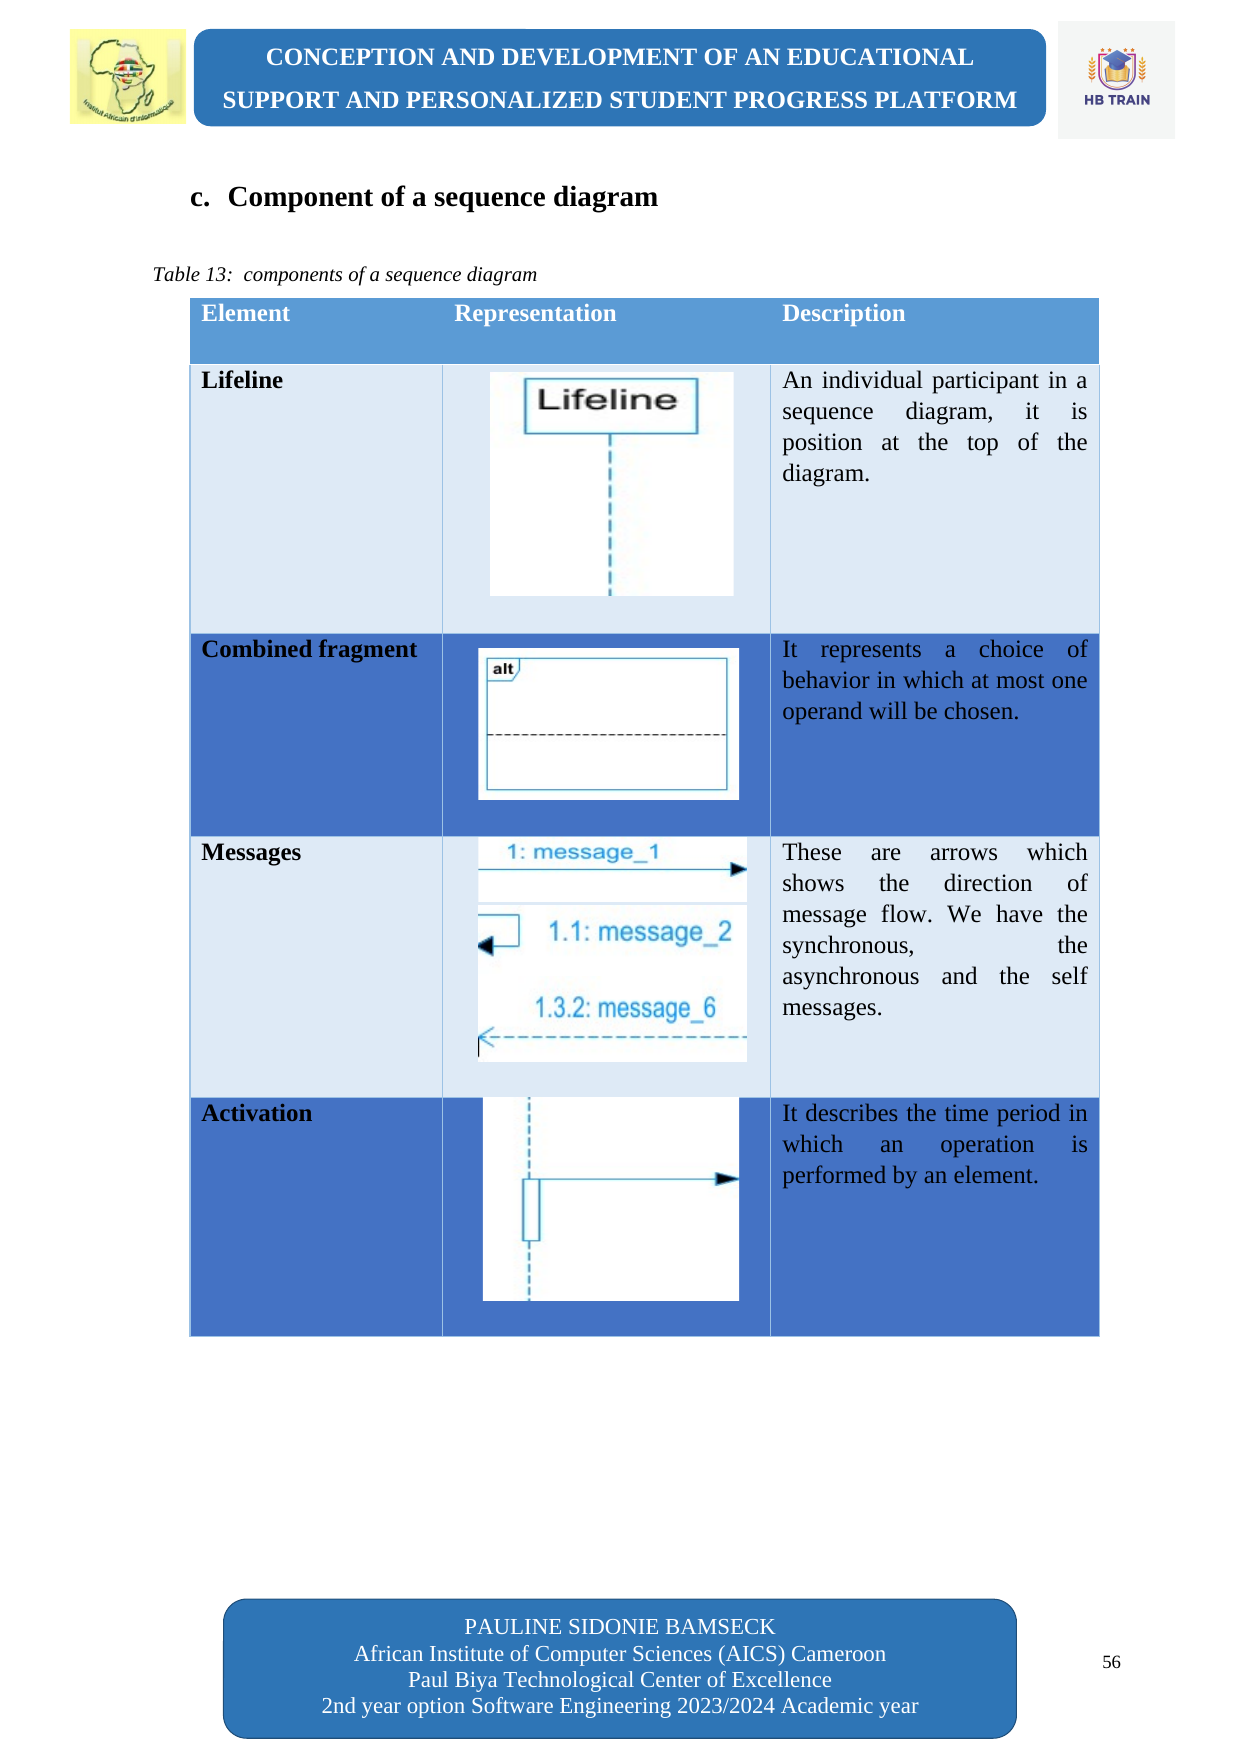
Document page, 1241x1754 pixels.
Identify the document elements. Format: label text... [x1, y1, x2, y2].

picture [482, 1097, 740, 1301]
table_cell Combined fragment [191, 634, 442, 836]
table_cell [443, 1098, 770, 1336]
table_cell It describes the time period in which an operation is performed by an element. [771, 1098, 1099, 1336]
table_header Representation [443, 298, 771, 364]
table_cell Messages [191, 837, 442, 1097]
table_header Element [190, 298, 443, 364]
table_cell An individual participant in a sequence diagram, it is position at the top of the diagram. [771, 365, 1099, 633]
picture [1058, 21, 1176, 139]
picture [69, 29, 187, 124]
picture [478, 837, 747, 902]
picture [490, 372, 734, 596]
subtitle Component of a sequence diagram [190, 179, 1088, 213]
table_cell It represents a choice of behavior in which at most one operand will be chosen. [771, 634, 1099, 836]
table_cell Lifeline [191, 365, 442, 633]
table_cell [443, 837, 770, 1097]
text Table 13: components of a sequence diagram [152, 262, 1088, 286]
table_cell [443, 634, 770, 836]
table_cell Activation [191, 1098, 442, 1336]
table_header Description [771, 298, 1099, 364]
table_cell These are arrows which shows the direction of message flow. We have the synchronous, the asynchronous and the self messages. [771, 837, 1099, 1097]
picture [478, 905, 747, 1062]
picture [478, 648, 740, 800]
table_cell [443, 365, 770, 633]
